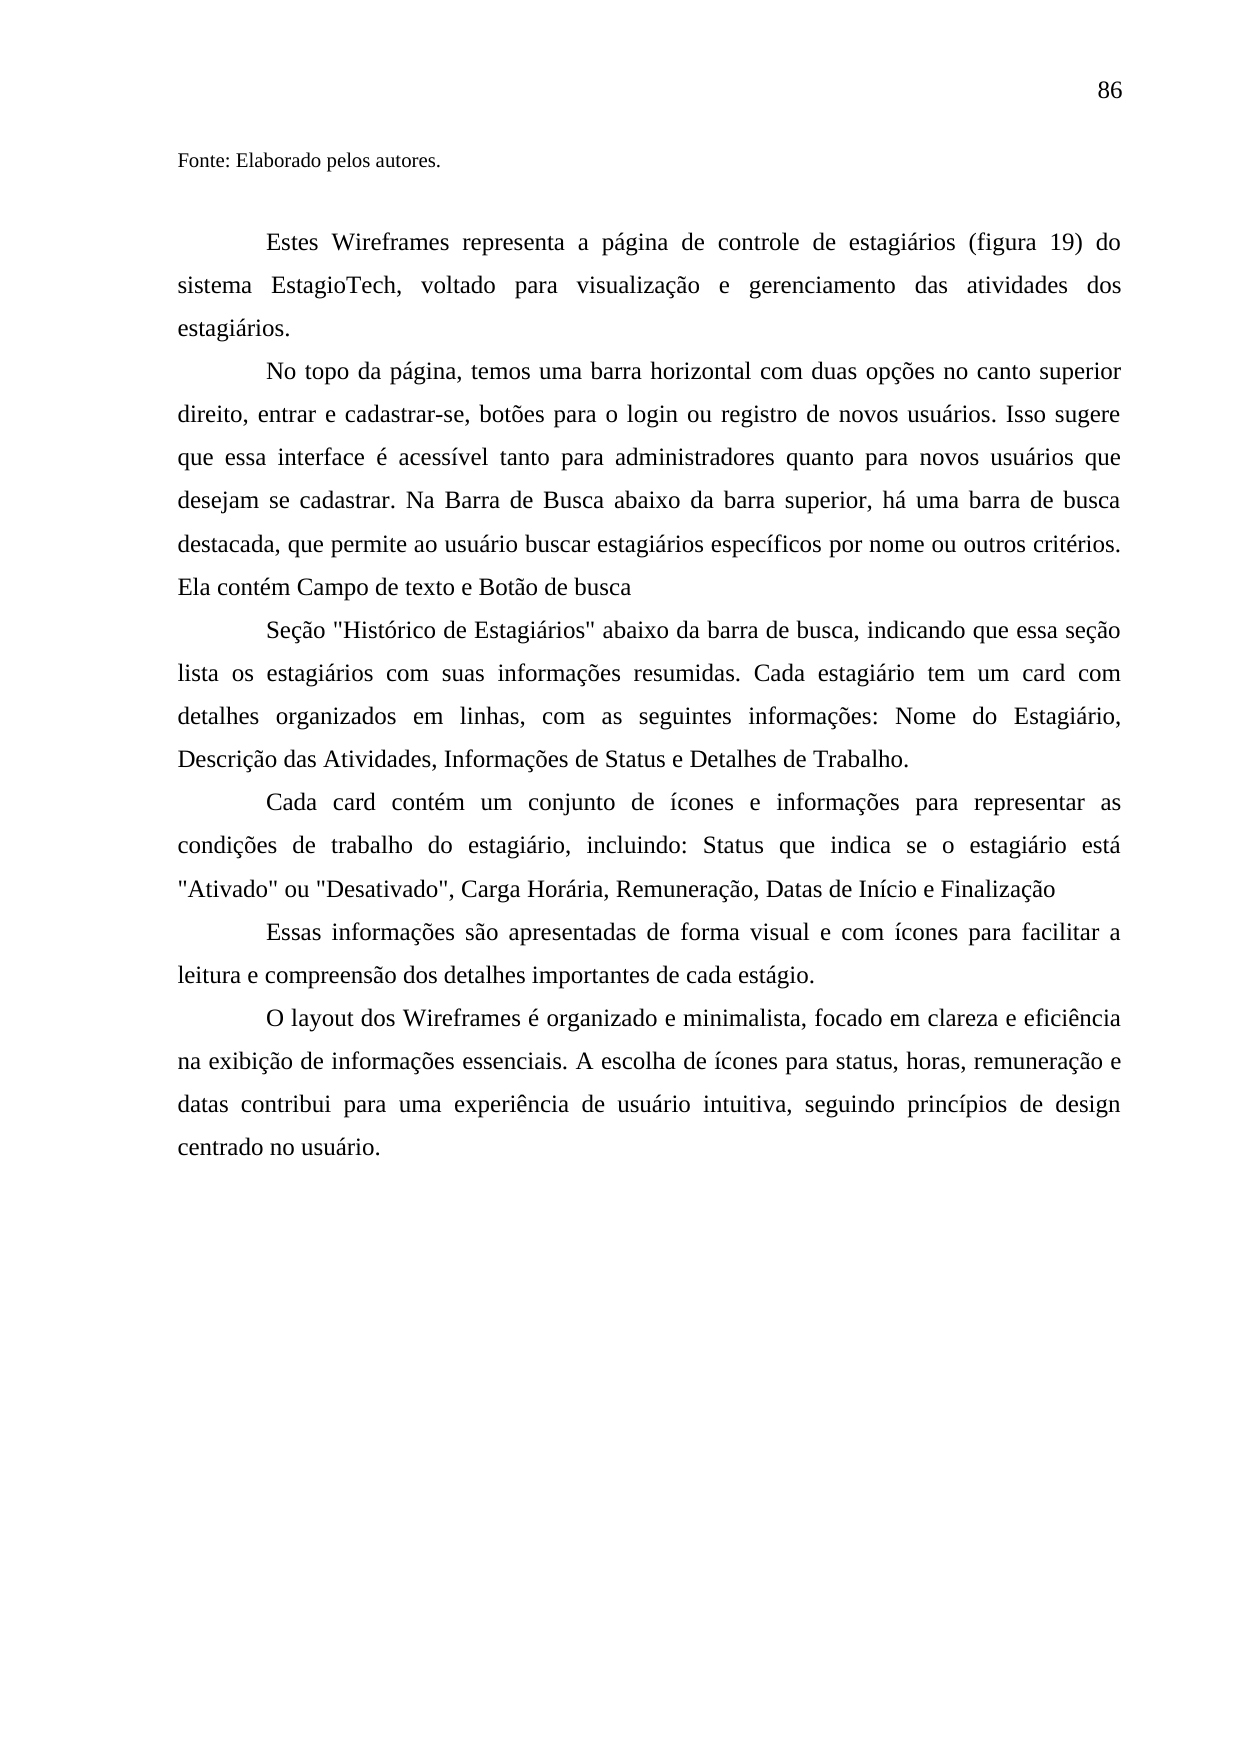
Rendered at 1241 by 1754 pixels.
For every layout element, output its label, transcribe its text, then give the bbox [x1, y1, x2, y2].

text Cada card contém um conjunto de ícones e informações para representar as condições de trabalho do estagiário, incluindo: Status que indica se o estagiário está "Ativado" ou "Desativado", Carga Horária, Remuneração, Datas de Início e Finalização [177, 787, 1122, 902]
text No topo da página, temos uma barra horizontal com duas opções no canto superior direito, entrar e cadastrar-se, botões para o login ou registro de novos usuários. Isso sugere que essa interface é acessível tanto para administradores quanto para novos usuários que desejam se cadastrar. Na Barra de Busca abaixo da barra superior, há uma barra de busca destacada, que permite ao usuário buscar estagiários específicos por nome ou outros critérios. Ela contém Campo de texto e Botão de busca [177, 356, 1122, 601]
text Fonte: Elaborado pelos autores. [177, 148, 1122, 172]
text Essas informações são apresentadas de forma visual e com ícones para facilitar a leitura e compreensão dos detalhes importantes de cada estágio. [177, 917, 1122, 989]
text Estes Wireframes representa a página de controle de estagiários (figura 19) do sistema EstagioTech, voltado para visualização e gerenciamento das atividades dos estagiários. [177, 227, 1122, 342]
text O layout dos Wireframes é organizado e minimalista, focado em clareza e eficiência na exibição de informações essenciais. A escolha de ícones para status, horas, remuneração e datas contribui para uma experiência de usuário intuitiva, seguindo princípios de design centrado no usuário. [177, 1003, 1122, 1161]
text Seção "Histórico de Estagiários" abaixo da barra de busca, indicando que essa seção lista os estagiários com suas informações resumidas. Cada estagiário tem um card com detalhes organizados em linhas, com as seguintes informações: Nome do Estagiário, Descrição das Atividades, Informações de Status e Detalhes de Trabalho. [177, 615, 1122, 773]
